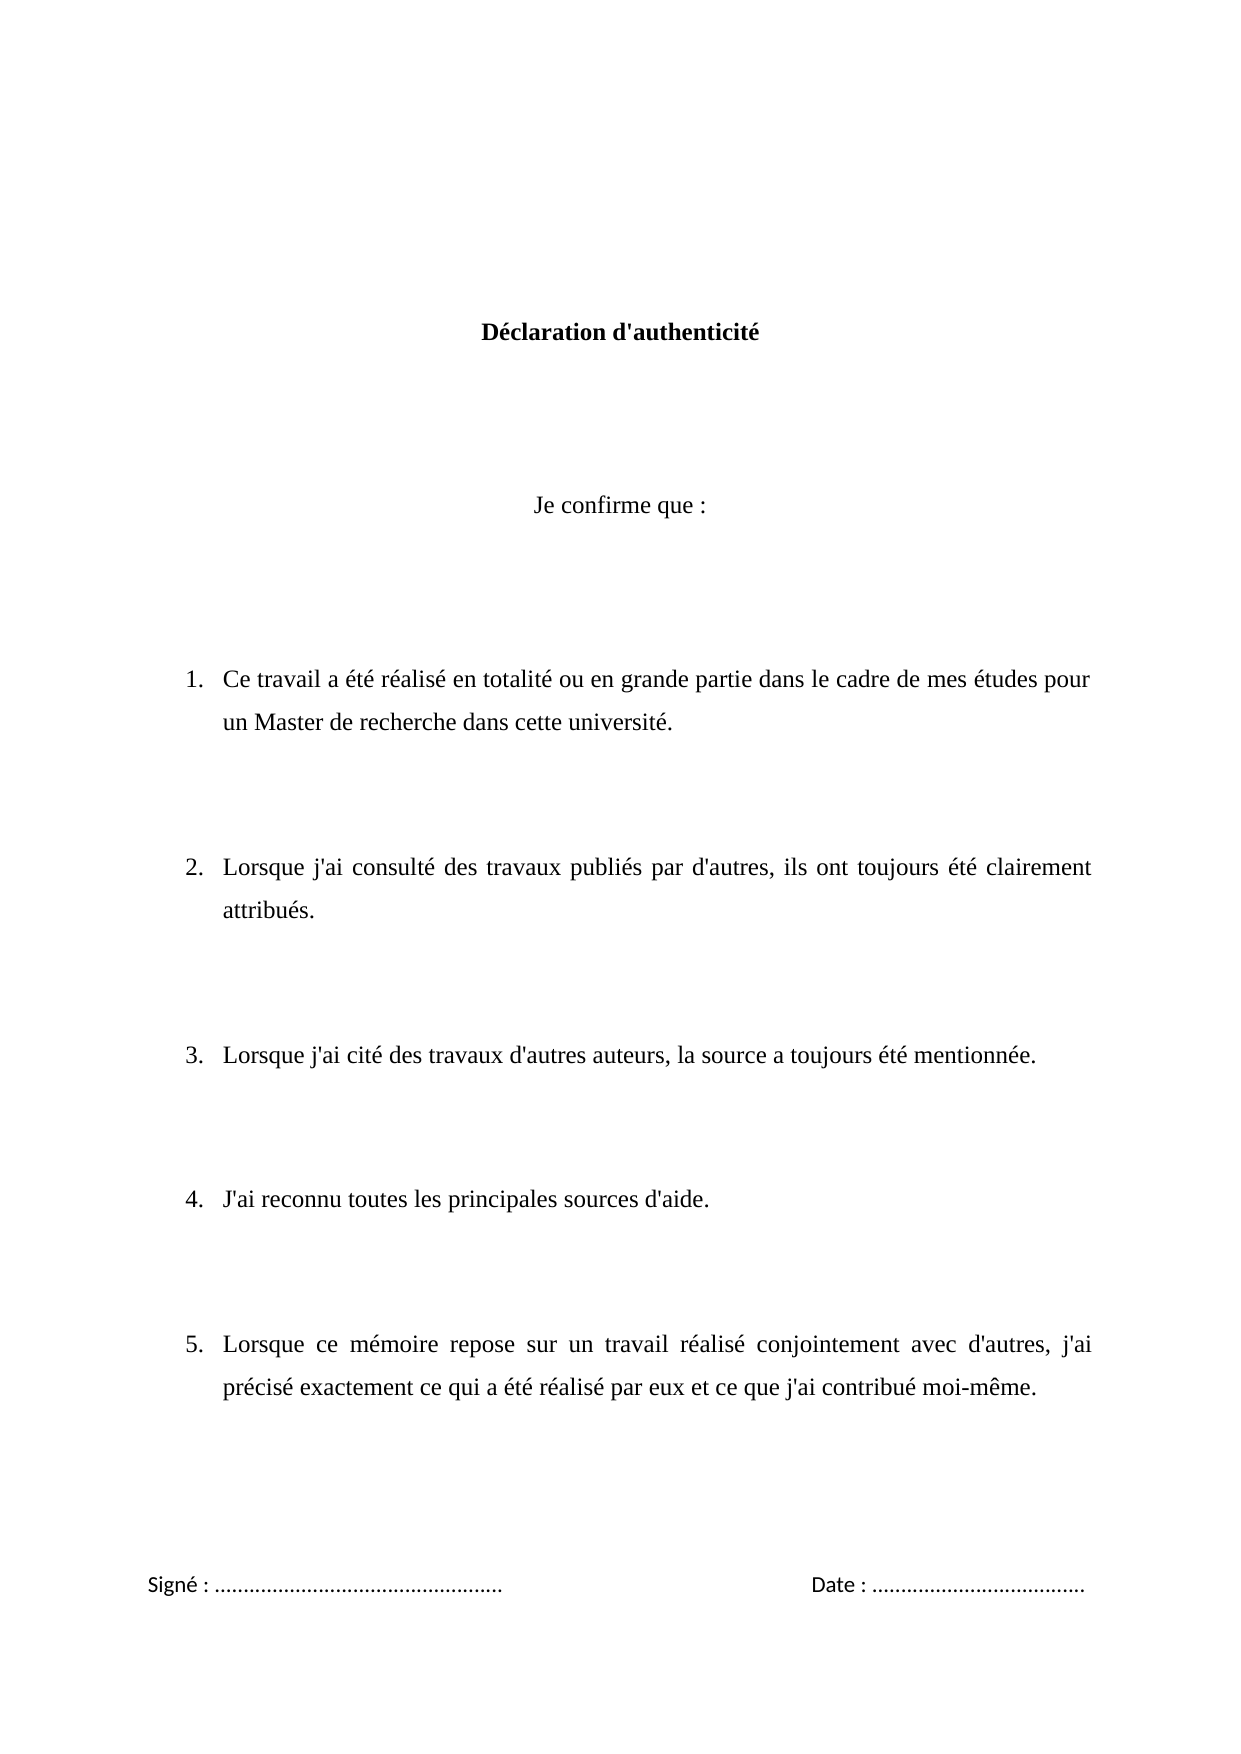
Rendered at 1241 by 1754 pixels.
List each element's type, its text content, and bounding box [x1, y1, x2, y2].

list Ce travail a été réalisé en totalité ou en grande partie dans le cadre de mes études pour un Master de recherche dans cette université. [185, 664, 1093, 736]
list Lorsque ce mémoire repose sur un travail réalisé conjointement avec d'autres, j'ai précisé exactement ce qui a été réalisé par eux et ce que j'ai contribué moi-même. [185, 1329, 1093, 1401]
list J'ai reconnu toutes les principales sources d'aide. [185, 1184, 1093, 1213]
list Lorsque j'ai consulté des travaux publiés par d'autres, ils ont toujours été clairement attribués. [185, 852, 1093, 924]
text Signé : .................................................. Date : ..................................... [148, 1570, 1093, 1598]
text Je confirme que : [148, 491, 1093, 519]
text Déclaration d'authenticité [148, 317, 1093, 346]
list Lorsque j'ai cité des travaux d'autres auteurs, la source a toujours été mentionnée. [185, 1040, 1093, 1068]
